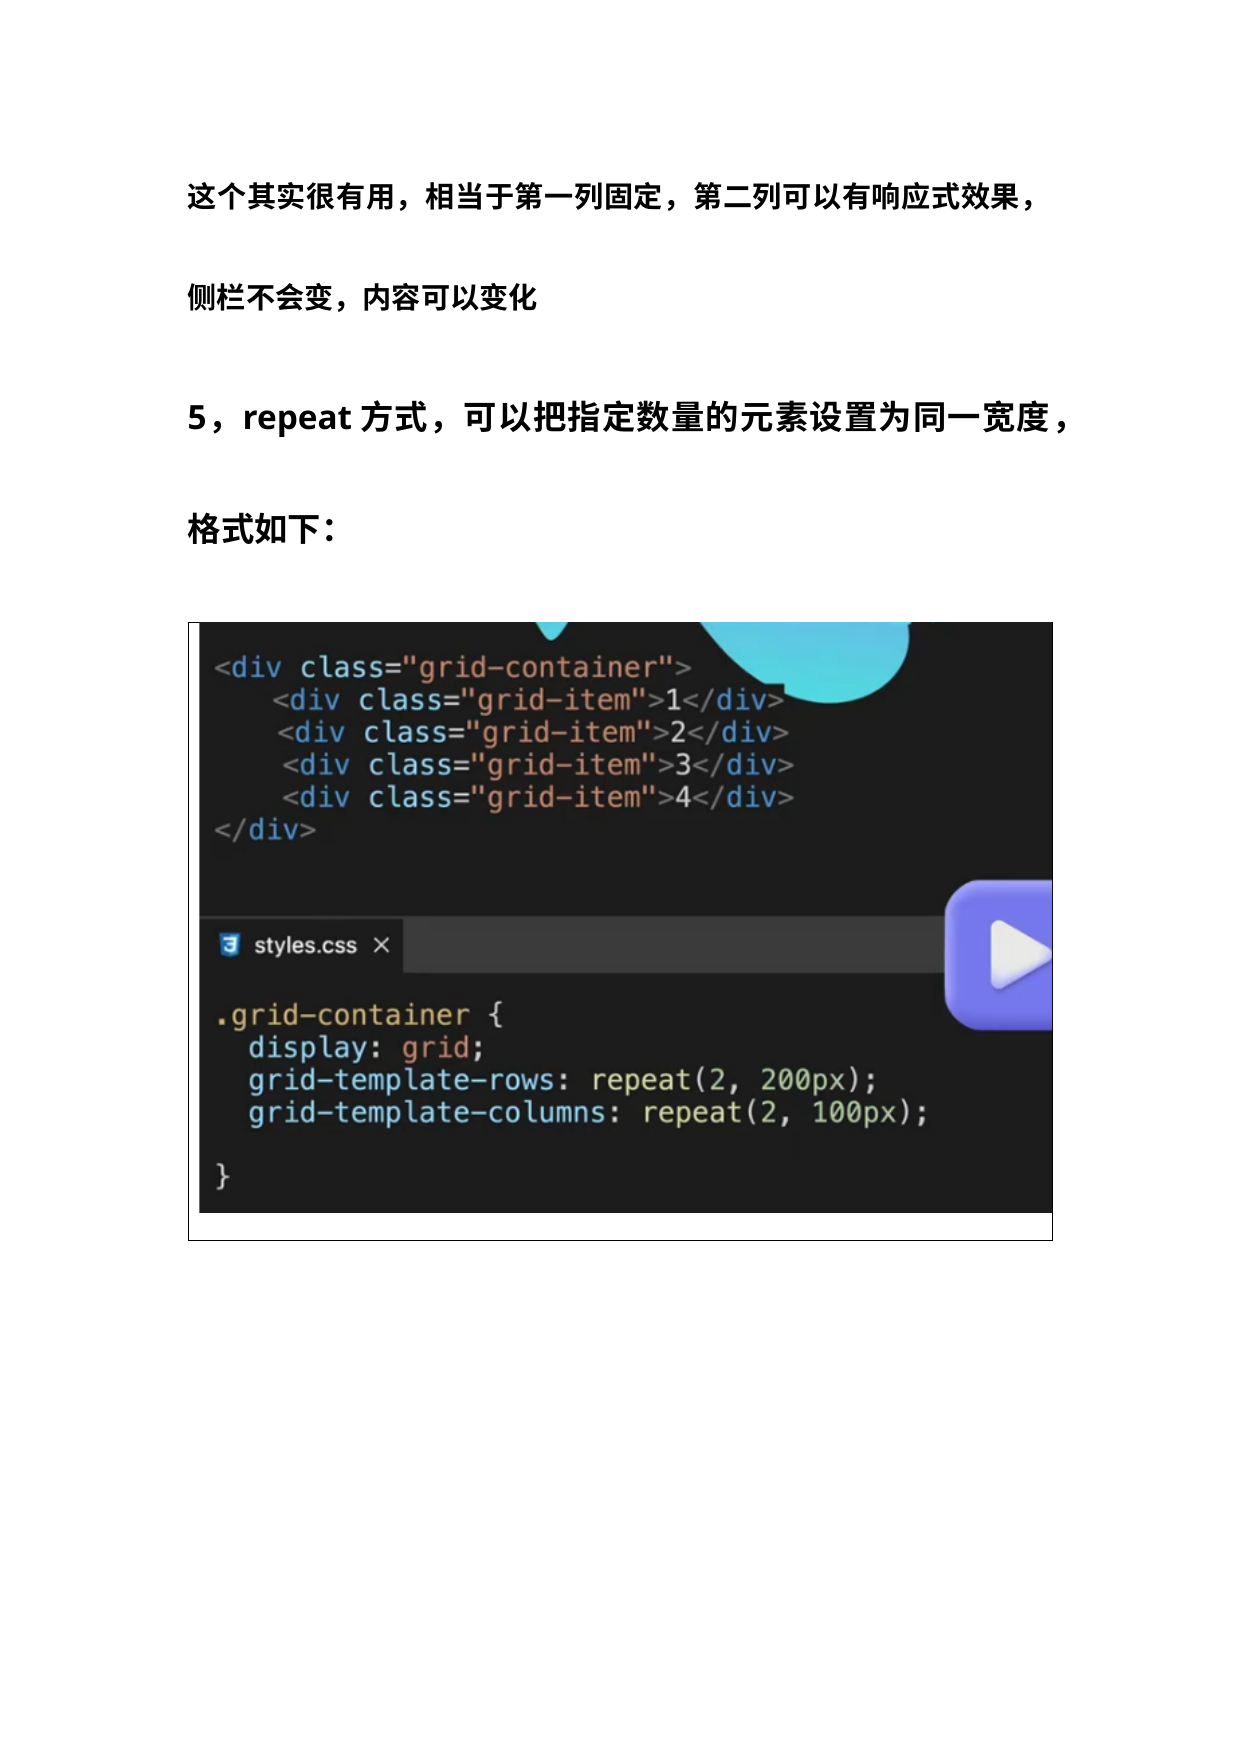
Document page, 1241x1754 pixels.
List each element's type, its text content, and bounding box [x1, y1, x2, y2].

table_header [189, 623, 1052, 1240]
picture [199, 622, 1053, 1213]
subtitle 这个其实很有用，相当于第一列固定，第二列可以有响应式效果，侧栏不会变，内容可以变化 [187, 162, 1053, 328]
subtitle 5，repeat方式，可以把指定数量的元素设置为同一宽度，格式如下： [187, 382, 1053, 559]
